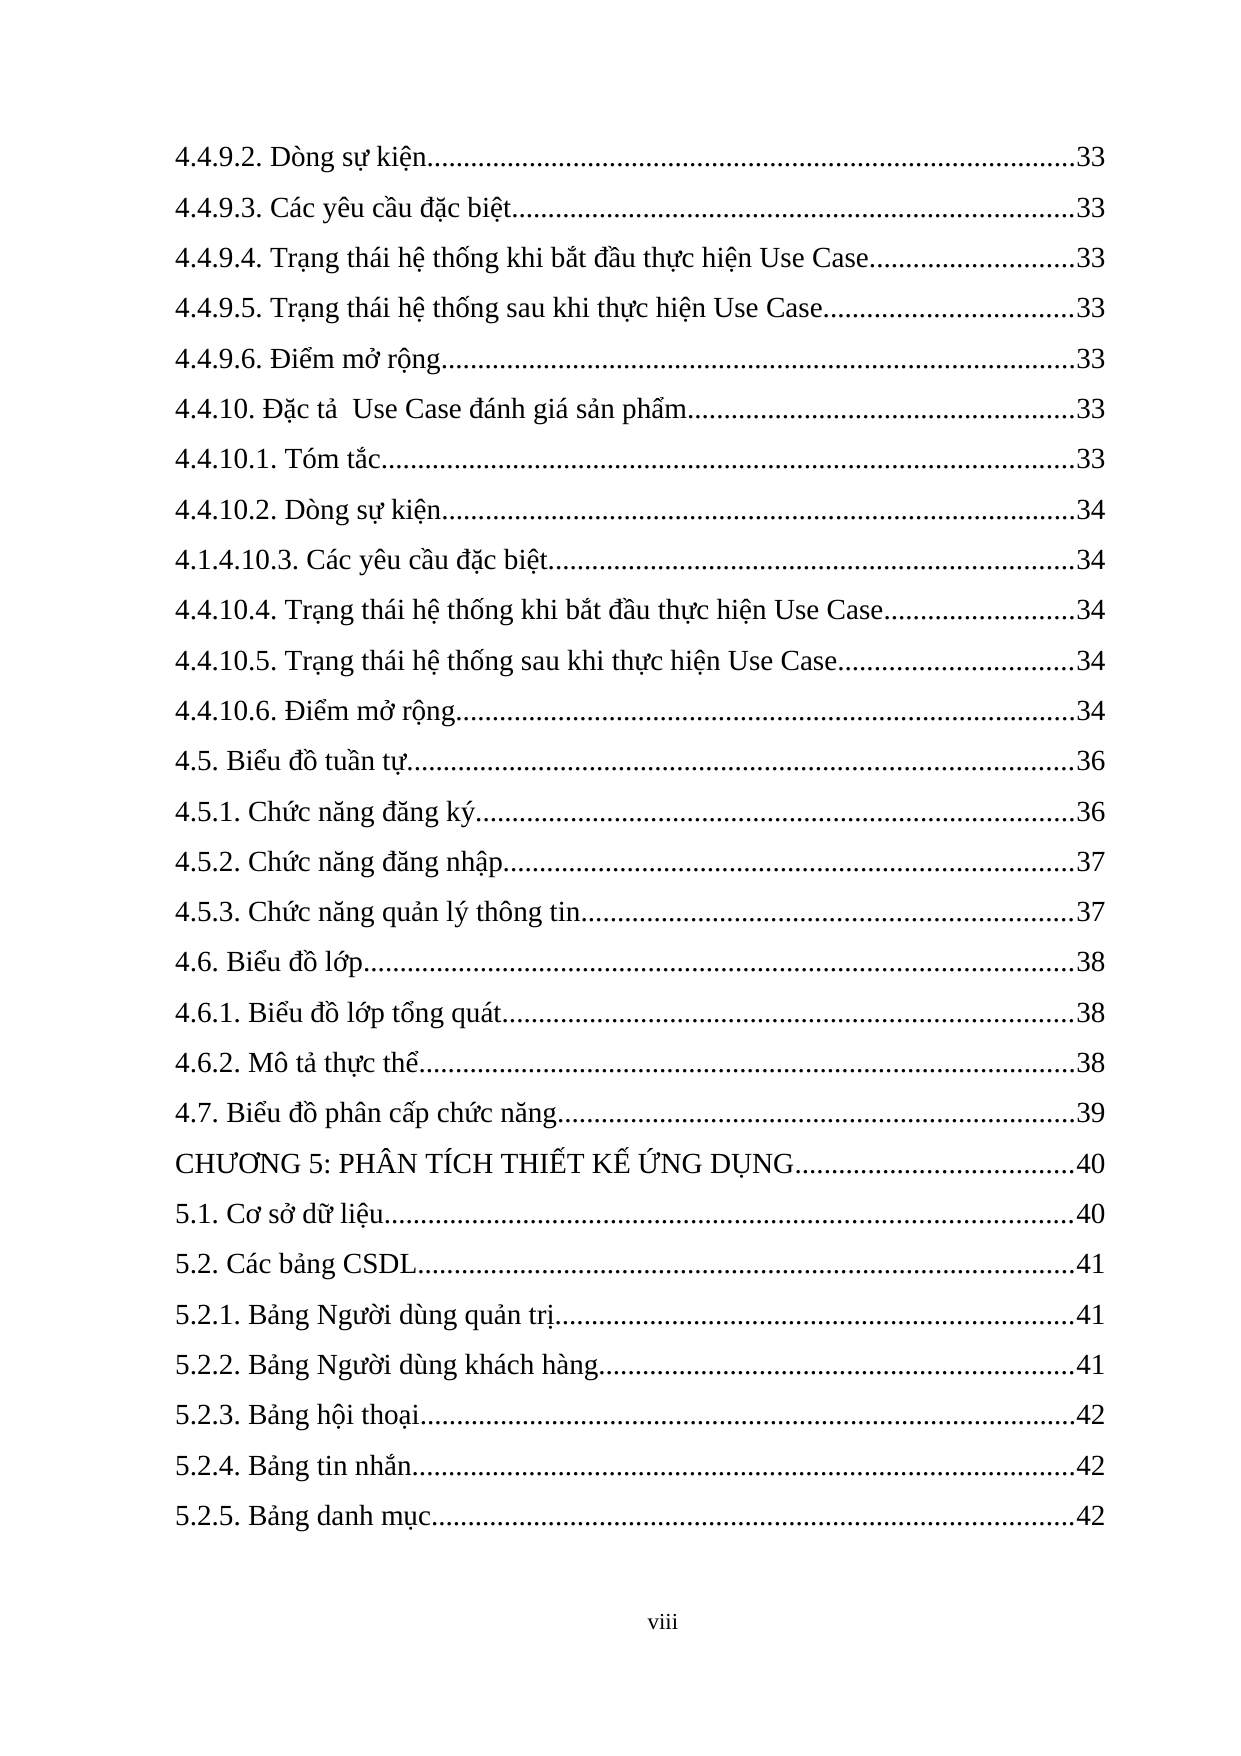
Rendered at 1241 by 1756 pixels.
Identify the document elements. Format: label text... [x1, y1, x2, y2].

text 4.4.10.6. Điểm mở rộng 34 [175, 693, 1151, 727]
text 4.6.1. Biểu đồ lớp tổng quát 38 [175, 995, 1151, 1028]
text 4.1.4.10.3. Các yêu cầu đặc biệt 34 [175, 542, 1151, 576]
text 4.4.10.1. Tóm tắc 33 [175, 441, 1151, 475]
text 4.4.9.6. Điểm mở rộng 33 [175, 341, 1151, 374]
text 4.5. Biểu đồ tuần tự 36 [175, 743, 1151, 777]
text 4.4.10.2. Dòng sự kiện 34 [175, 492, 1151, 525]
text 4.6. Biểu đồ lớp 38 [175, 944, 1151, 978]
text 4.5.2. Chức năng đăng nhập 37 [175, 844, 1151, 877]
text 5.2.3. Bảng hội thoại 42 [175, 1397, 1151, 1431]
text 5.2.2. Bảng Người dùng khách hàng 41 [175, 1347, 1151, 1381]
text 4.7. Biểu đồ phân cấp chức năng 39 [175, 1096, 1151, 1129]
text 4.4.9.4. Trạng thái hệ thống khi bắt đầu thực hiện Use Case 33 [175, 240, 1151, 274]
text 5.2.1. Bảng Người dùng quản trị 41 [175, 1297, 1151, 1330]
text 5.1. Cơ sở dữ liệu 40 [175, 1196, 1151, 1230]
text 4.4.9.2. Dòng sự kiện 33 [175, 139, 1151, 173]
text 4.5.3. Chức năng quản lý thông tin 37 [175, 894, 1151, 928]
text 4.6.2. Mô tả thực thể 38 [175, 1045, 1151, 1079]
text 4.4.10.4. Trạng thái hệ thống khi bắt đầu thực hiện Use Case 34 [175, 592, 1151, 626]
text 5.2.5. Bảng danh mục 42 [175, 1498, 1151, 1532]
text 4.4.9.3. Các yêu cầu đặc biệt 33 [175, 190, 1151, 223]
text 4.4.10. Đặc tả Use Case đánh giá sản phẩm 33 [175, 391, 1151, 425]
text CHƯƠNG 5: PHÂN TÍCH THIẾT KẾ ỨNG DỤNG 40 [175, 1146, 1151, 1179]
text 4.4.10.5. Trạng thái hệ thống sau khi thực hiện Use Case 34 [175, 643, 1151, 676]
text 5.2. Các bảng CSDL 41 [175, 1246, 1151, 1280]
text 5.2.4. Bảng tin nhắn 42 [175, 1448, 1151, 1481]
text 4.5.1. Chức năng đăng ký 36 [175, 794, 1151, 827]
text 4.4.9.5. Trạng thái hệ thống sau khi thực hiện Use Case 33 [175, 291, 1151, 324]
